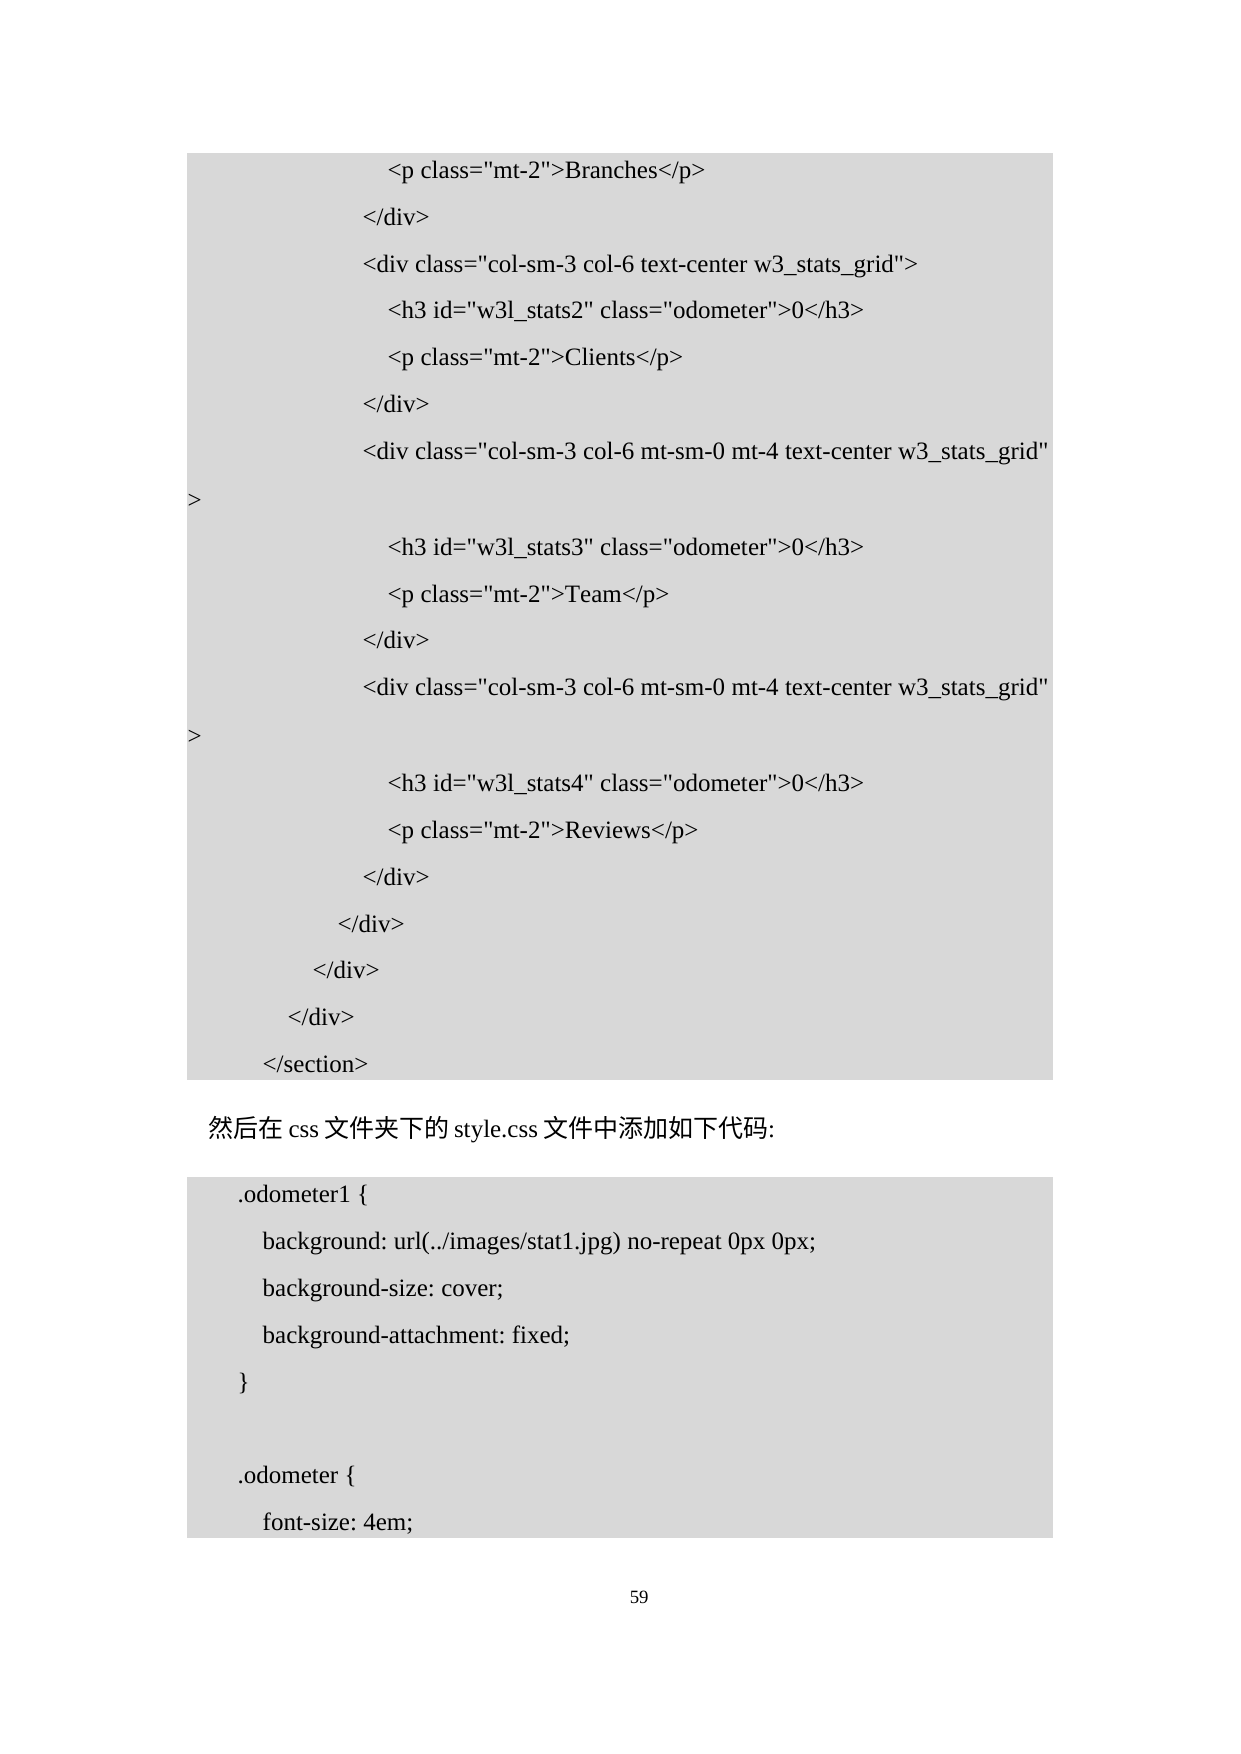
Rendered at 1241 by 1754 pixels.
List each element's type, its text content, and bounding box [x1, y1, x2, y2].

text 然后在css文件夹下的style.css文件中添加如下代码: [187, 1094, 1053, 1159]
text </div> [187, 860, 1053, 892]
text <h3 id="w3l_stats3" class="odometer">0</h3> [187, 530, 1053, 562]
text .odometer1 { [187, 1177, 1053, 1210]
text </div> [187, 1001, 1053, 1033]
text <p class="mt-2">Reviews</p> [187, 813, 1053, 846]
text <h3 id="w3l_stats4" class="odometer">0</h3> [187, 766, 1053, 799]
text </div> [187, 624, 1053, 656]
text font-size: 4em; [187, 1506, 1053, 1538]
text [187, 247, 1053, 279]
text </div> [187, 907, 1053, 939]
text <p class="mt-2">Clients</p> [187, 341, 1053, 373]
text background: url(../images/stat1.jpg) no-repeat 0px 0px; [187, 1224, 1053, 1257]
text background-attachment: fixed; [187, 1318, 1053, 1351]
text </div> [187, 387, 1053, 420]
text <p class="mt-2">Branches</p> [187, 153, 1053, 186]
text </div> [187, 200, 1053, 232]
text <p class="mt-2">Team</p> [187, 577, 1053, 609]
text } [187, 1365, 1053, 1397]
text <div class="col-sm-3 col-6 mt-sm-0 mt-4 text-center w3_stats_grid"> [187, 671, 1053, 752]
text <div class="col-sm-3 col-6 mt-sm-0 mt-4 text-center w3_stats_grid"> [187, 434, 1053, 516]
text </div> [187, 954, 1053, 986]
text .odometer { [187, 1459, 1053, 1491]
text </section> [187, 1047, 1053, 1080]
text <h3 id="w3l_stats2" class="odometer">0</h3> [187, 294, 1053, 326]
text background-size: cover; [187, 1271, 1053, 1304]
